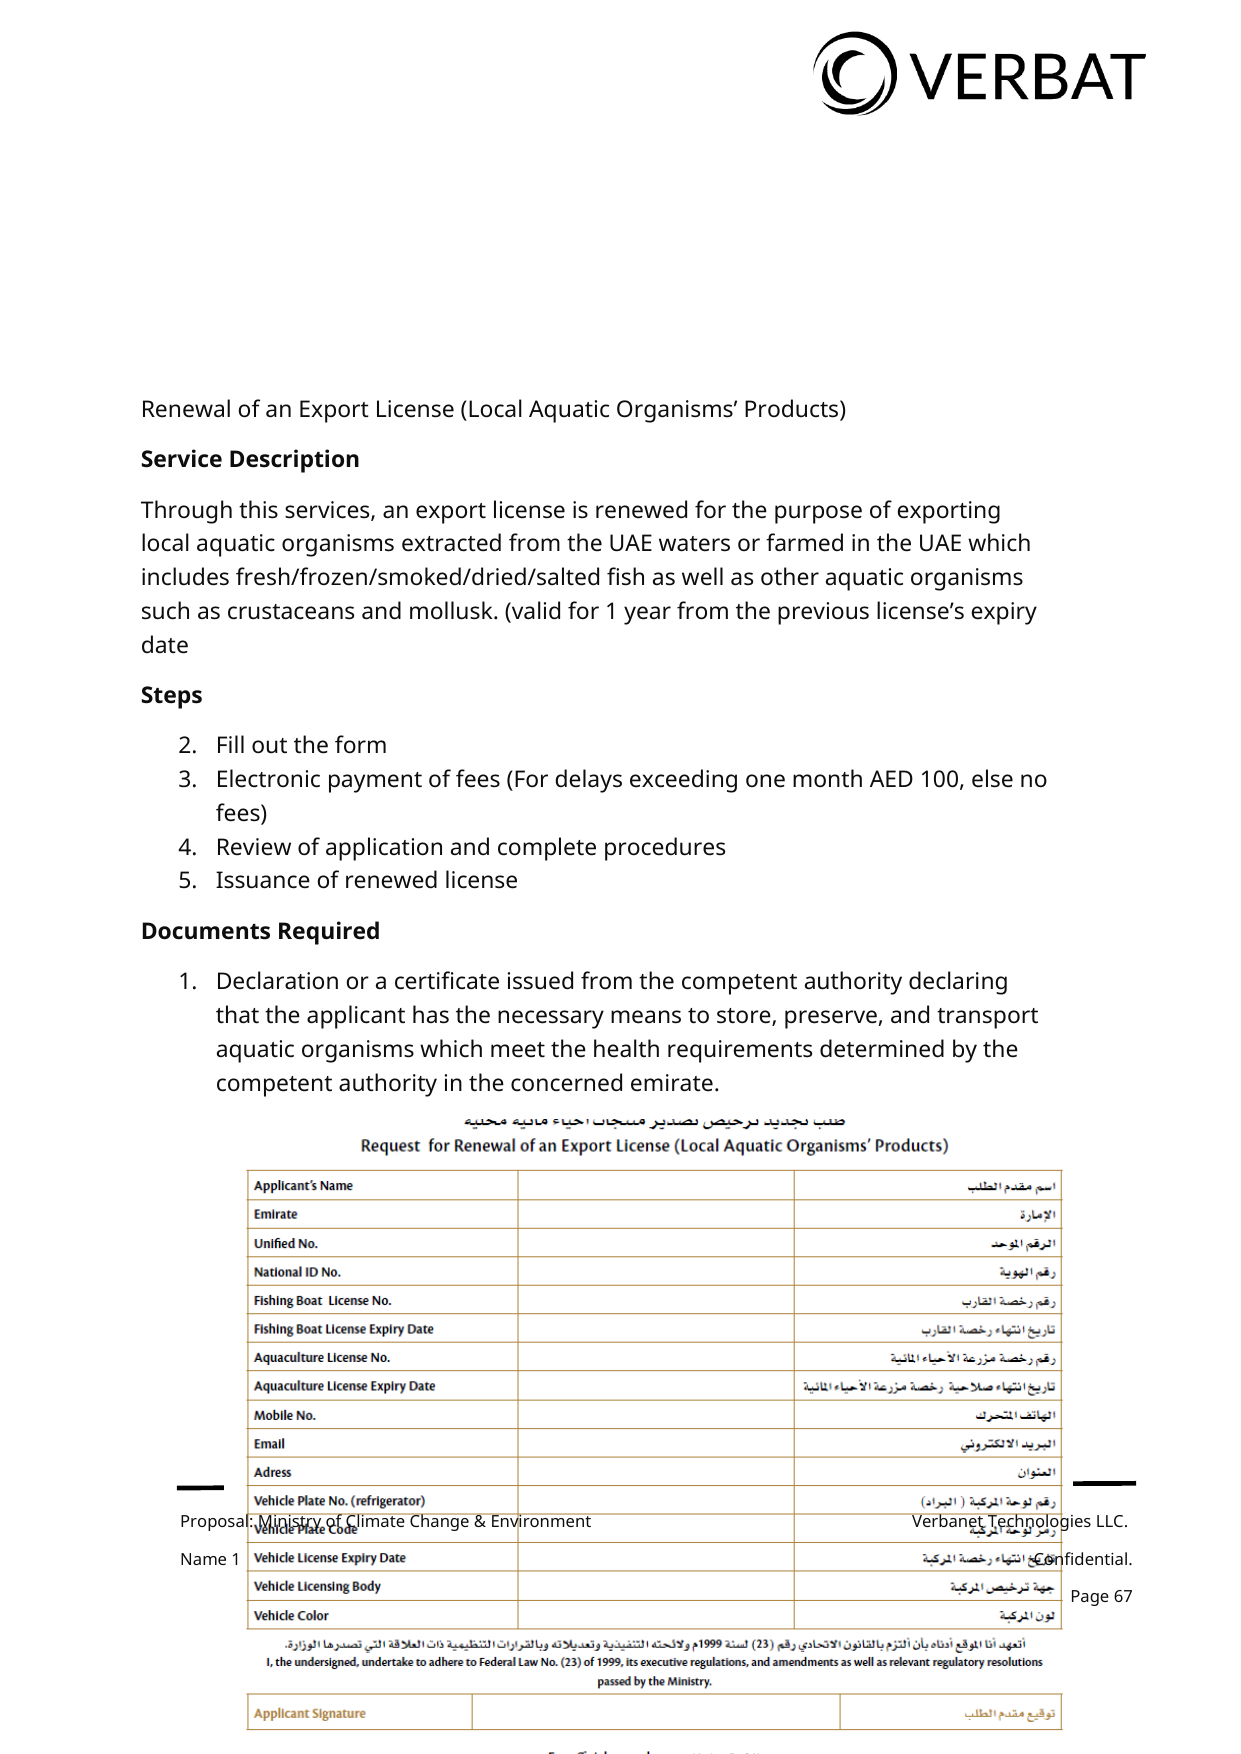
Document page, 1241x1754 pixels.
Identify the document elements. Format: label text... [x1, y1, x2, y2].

picture [809, 27, 1148, 116]
list Issuance of renewed license [178, 864, 1053, 896]
text Service Description [141, 443, 1053, 474]
text Steps [141, 679, 1053, 710]
list Declaration or a certificate issued from the competent authority declaring that the applicant has the necessary means to store, preserve, and transport aquatic organisms which meet the health requirements determined by the competent authority in the concerned emirate. [178, 965, 1053, 1098]
list Review of application and complete procedures [178, 831, 1053, 862]
text Documents Required [141, 915, 1053, 946]
list Fill out the form [178, 729, 1053, 761]
text Renewal of an Export License (Local Aquatic Organisms’ Products) [141, 393, 1053, 424]
list Electronic payment of fees (For delays exceeding one month AED 100, else no fees) [178, 763, 1053, 828]
text Through this services, an export license is renewed for the purpose of exporting local aquatic organisms extracted from the UAE waters or farmed in the UAE which includes fresh/frozen/smoked/dried/salted fish as well as other aquatic organisms such as crustaceans and mollusk. (valid for 1 year from the previous license’s expiry date [141, 493, 1053, 660]
